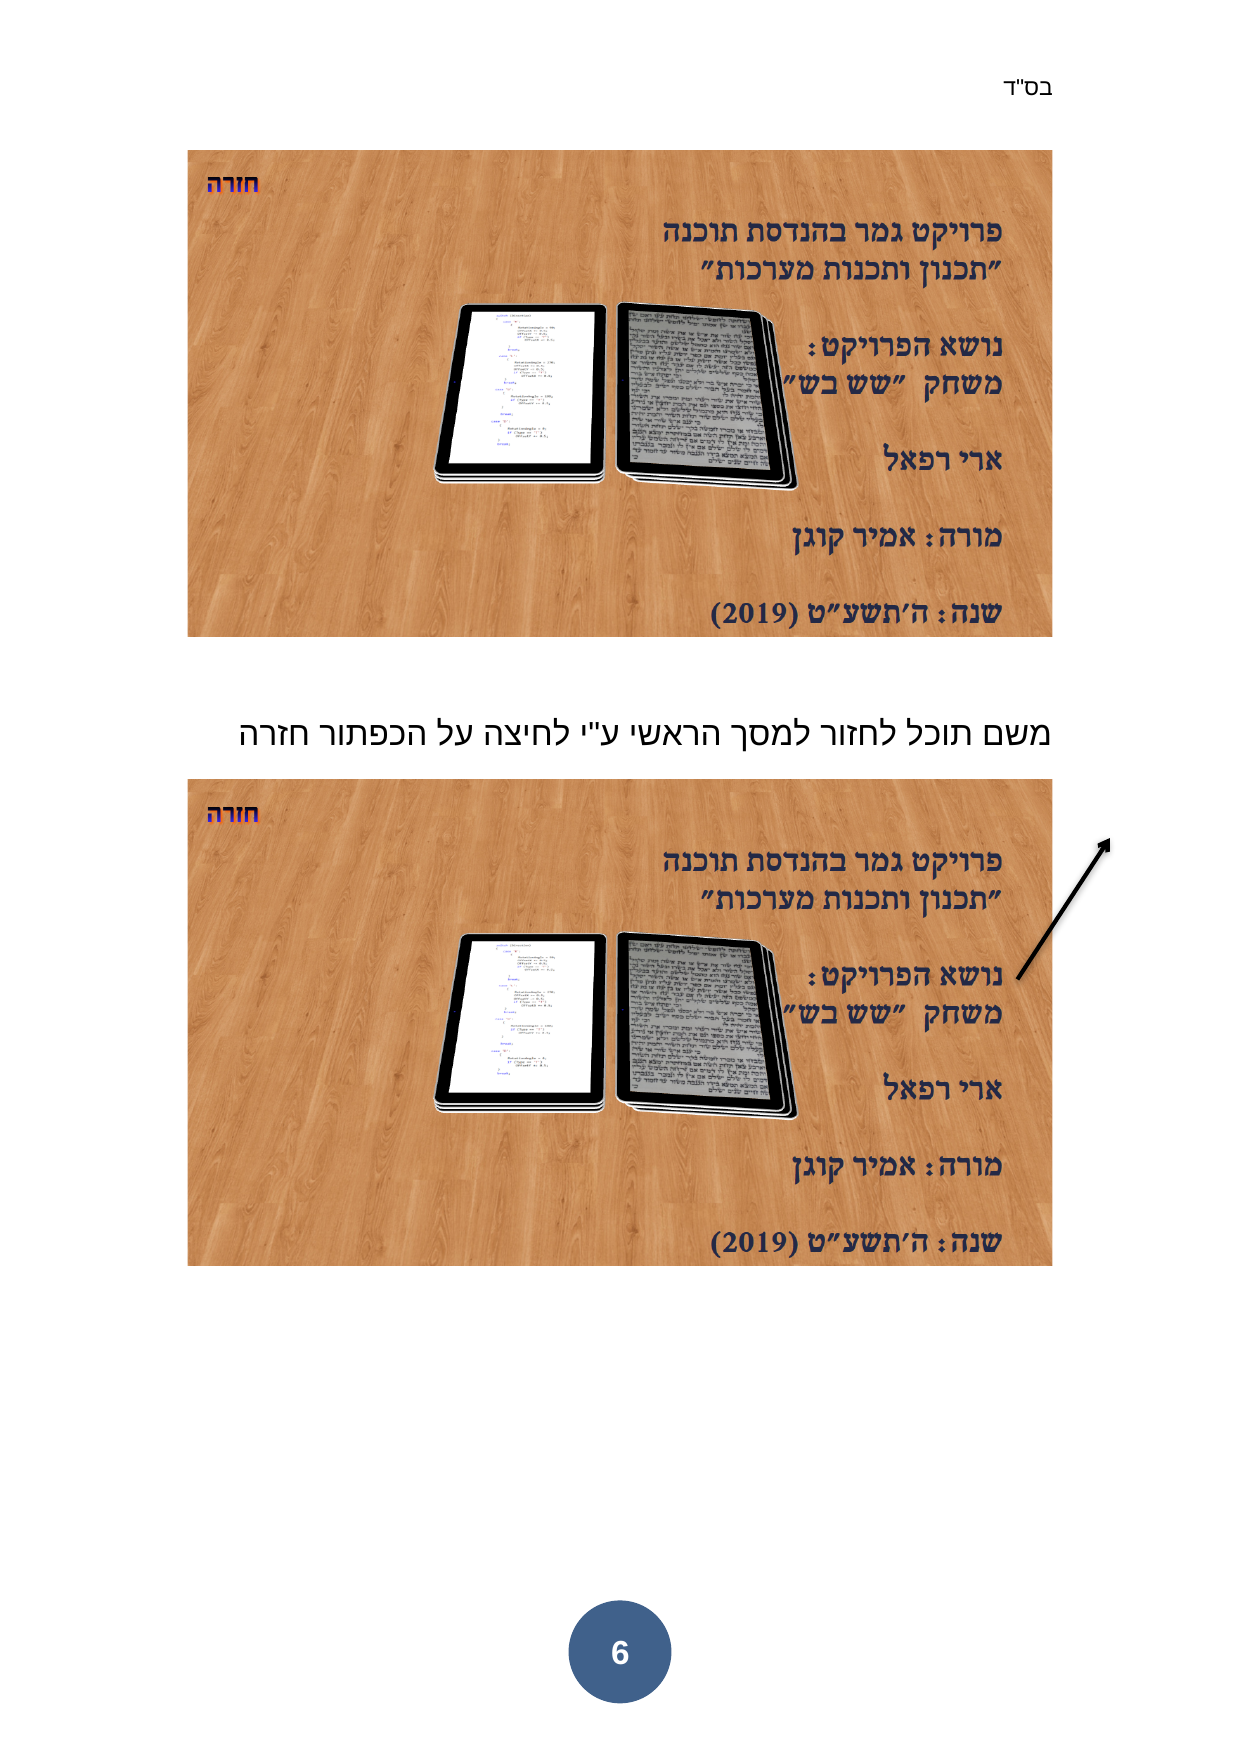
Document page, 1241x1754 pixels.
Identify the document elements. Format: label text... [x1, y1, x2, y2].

text משם תוכל לחזור למסך הראשי ע"י לחיצה על הכפתור חזרה [187, 714, 1053, 753]
picture [187, 150, 1053, 637]
picture [187, 779, 1053, 1266]
